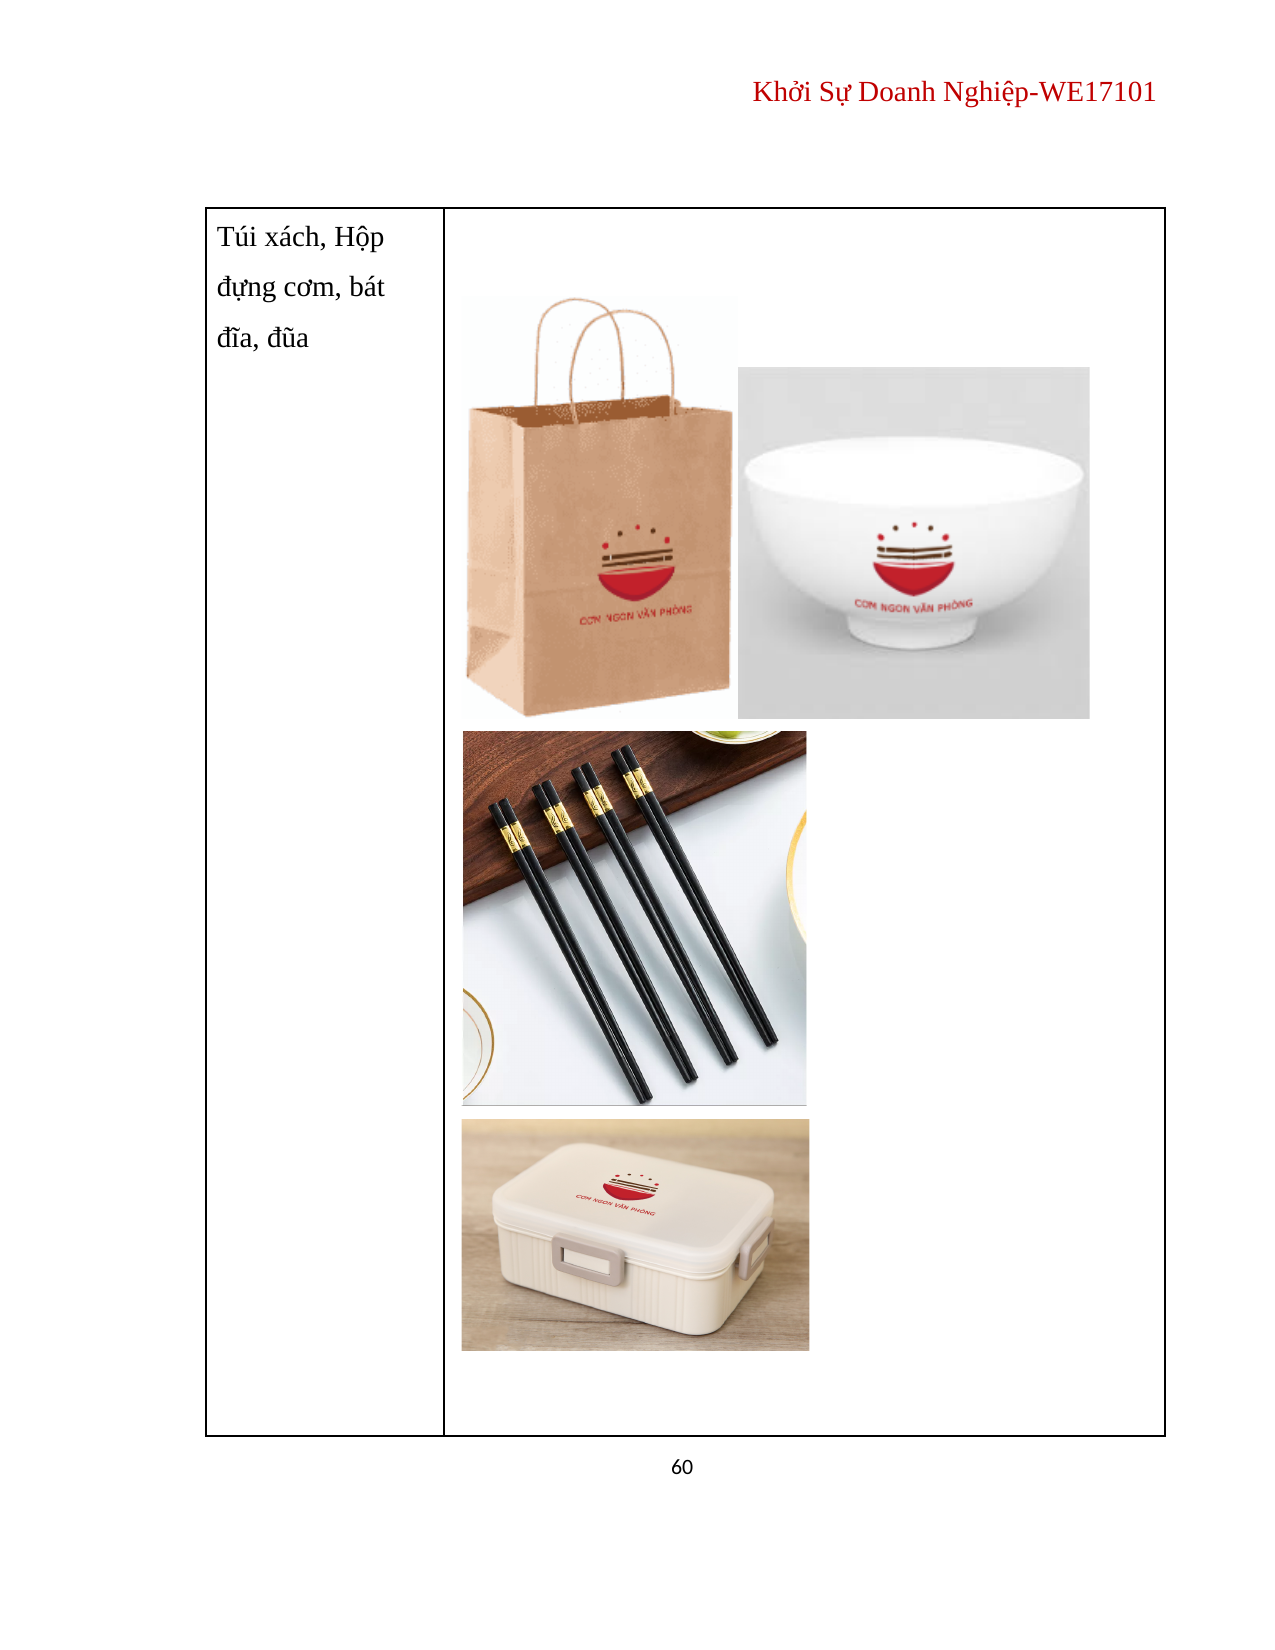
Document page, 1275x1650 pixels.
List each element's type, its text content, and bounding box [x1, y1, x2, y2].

table_cell Túi xách, Hộp đựng cơm, bát đĩa, đũa [207, 209, 443, 1434]
picture [461, 731, 807, 1106]
picture [461, 1119, 810, 1351]
picture [461, 296, 1090, 719]
table_cell [445, 209, 1164, 1434]
